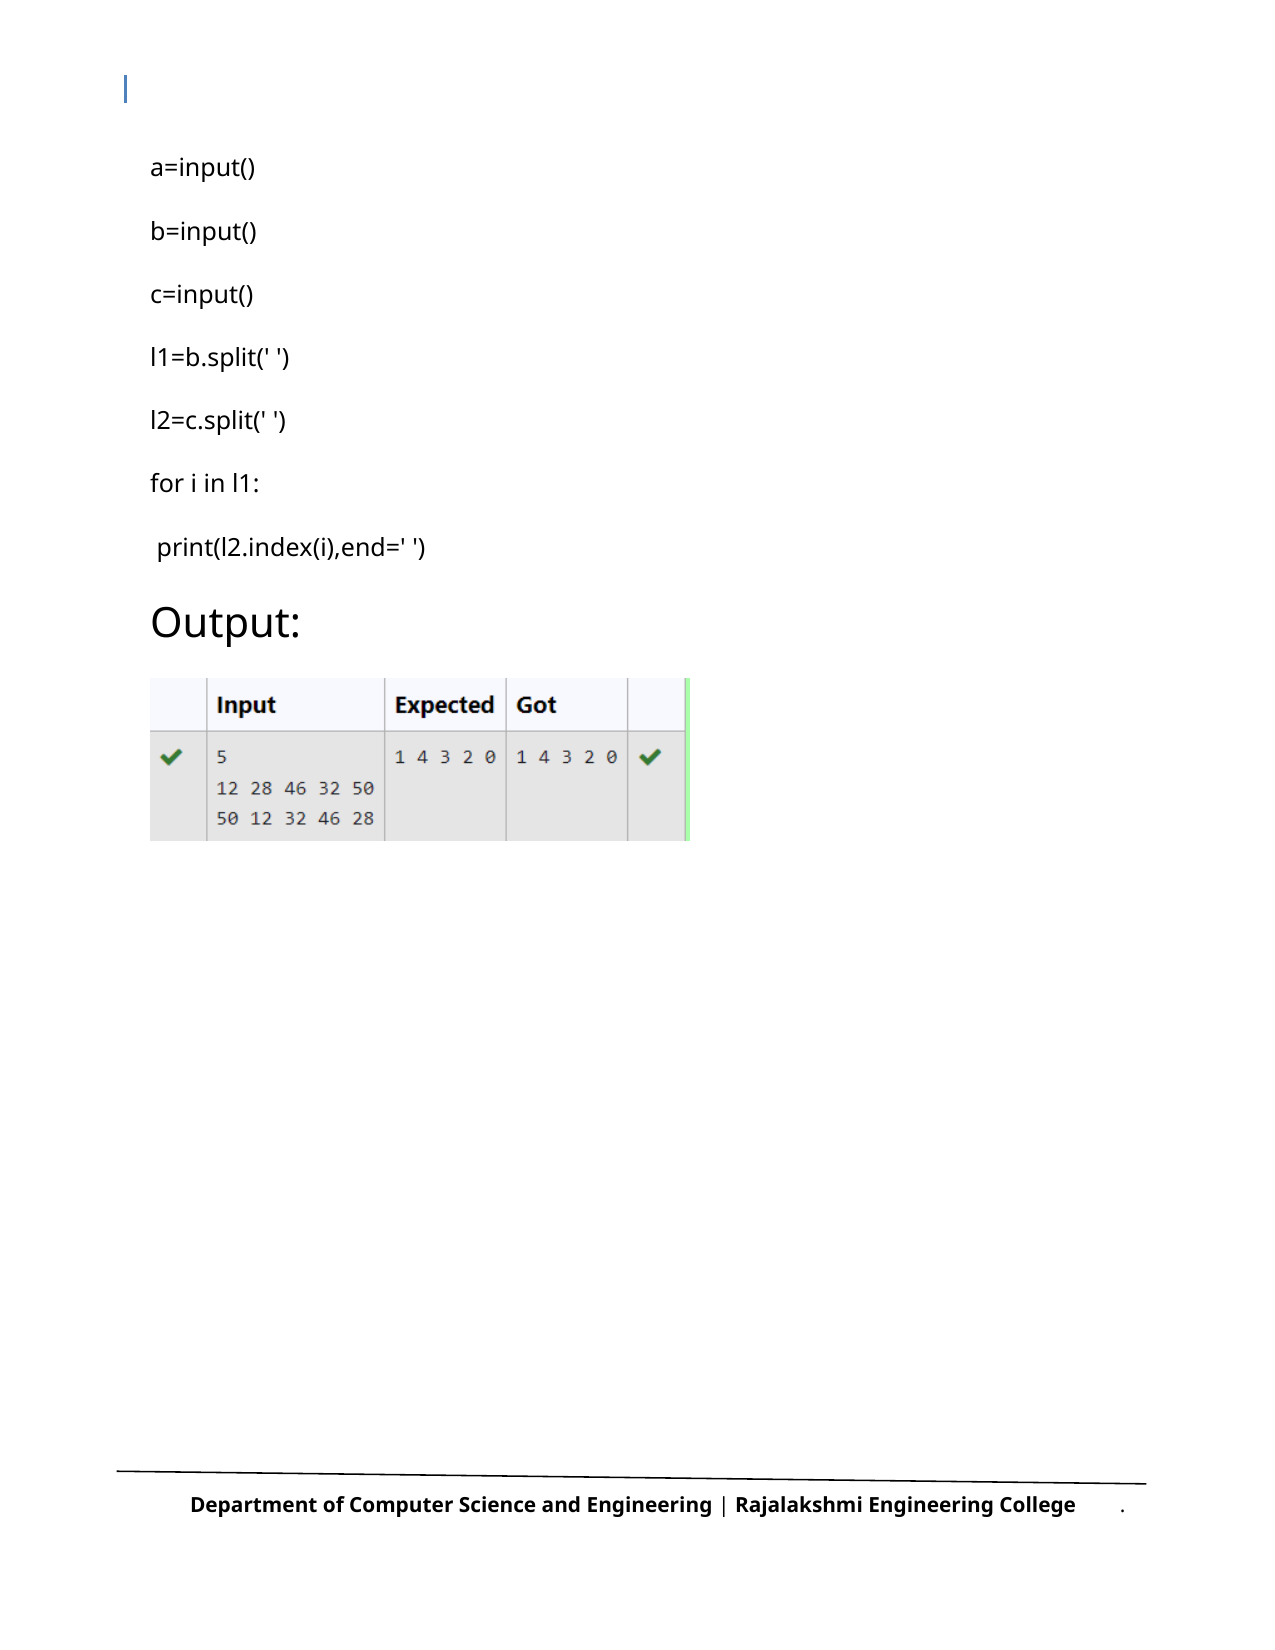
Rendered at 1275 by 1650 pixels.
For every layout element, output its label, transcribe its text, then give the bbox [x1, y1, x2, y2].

text Output: [150, 593, 1125, 649]
text c=input() [150, 276, 1125, 311]
text l2=c.split(' ') [150, 403, 1125, 437]
picture [150, 678, 690, 841]
text b=input() [150, 213, 1125, 247]
text for i in l1: [150, 466, 1125, 500]
text l1=b.split(' ') [150, 340, 1125, 374]
text a=input() [150, 150, 1125, 184]
text print(l2.index(i),end=' ') [150, 529, 1125, 563]
